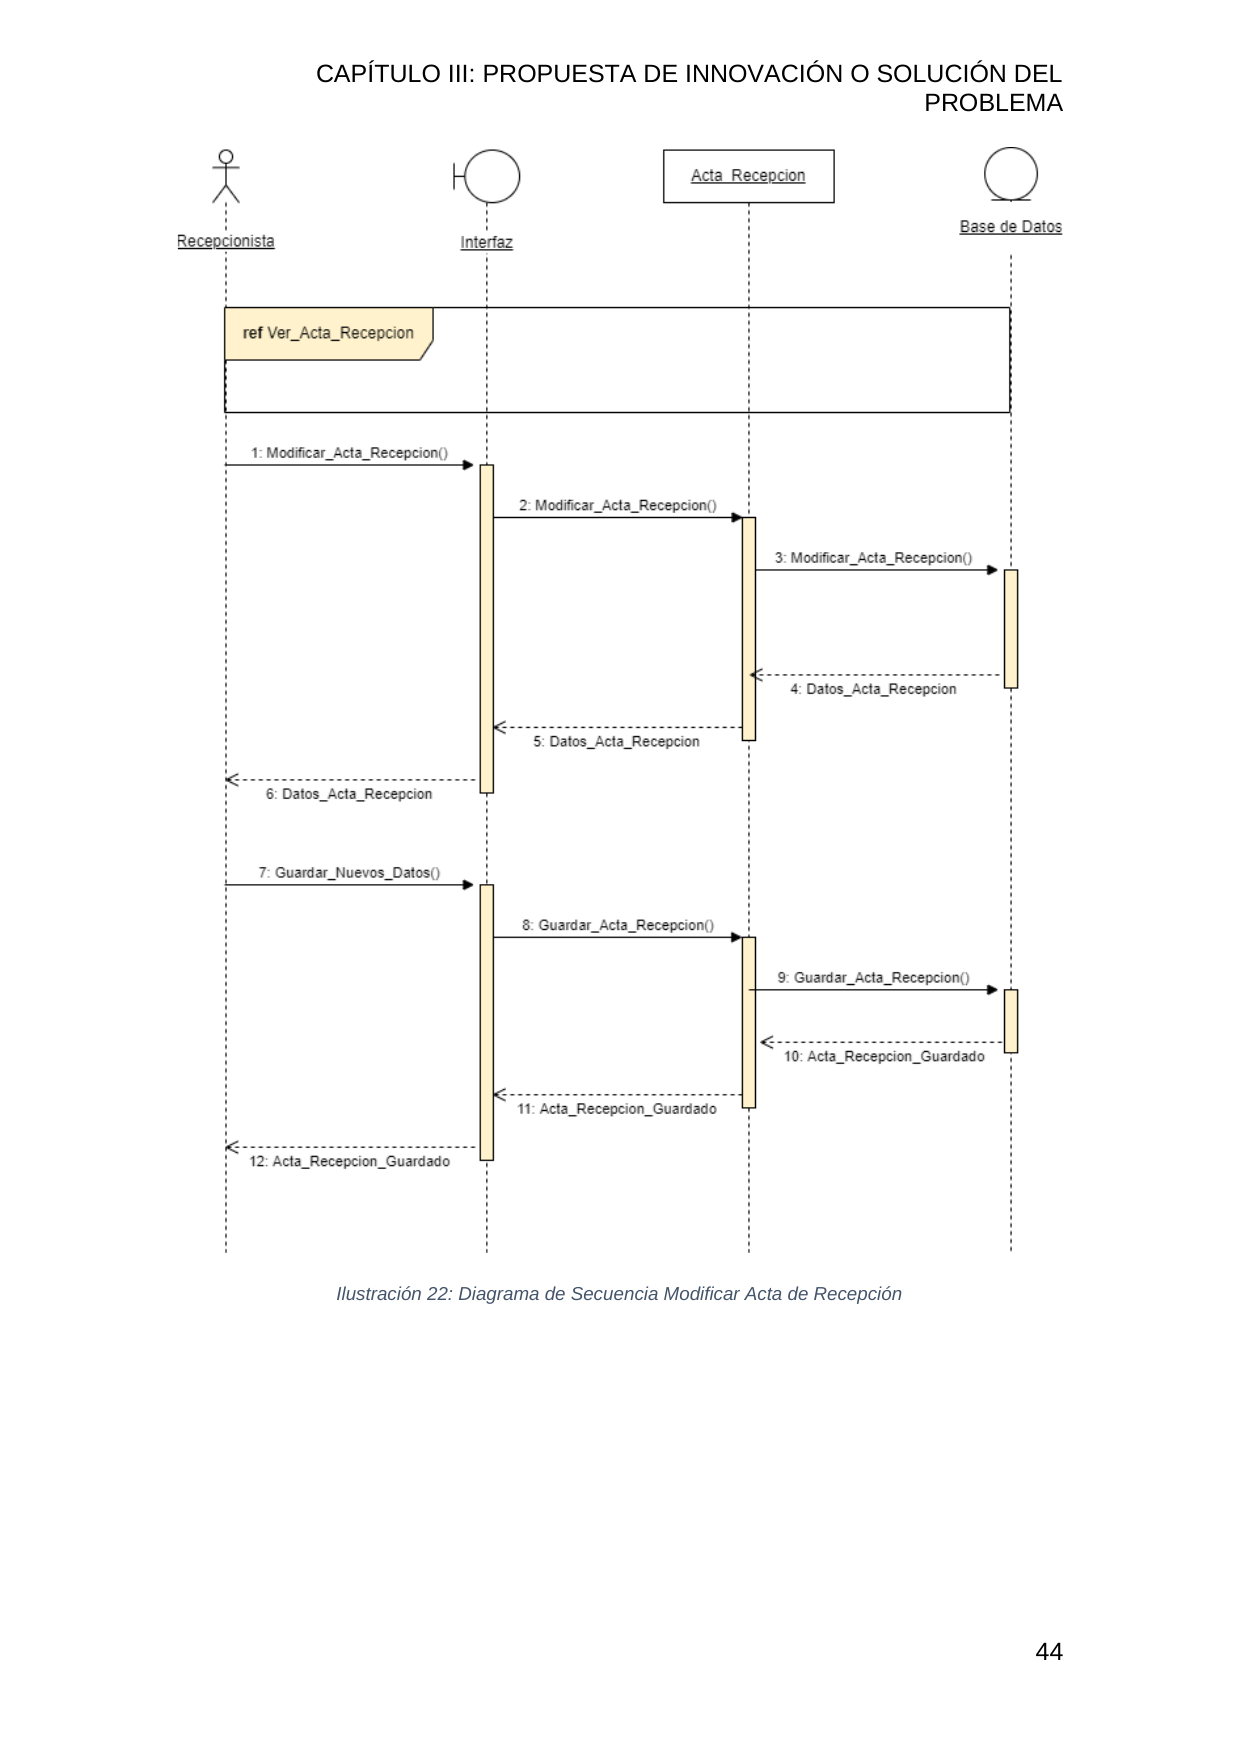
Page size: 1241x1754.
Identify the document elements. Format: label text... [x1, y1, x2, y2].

text Ilustración 22: Diagrama de Secuencia Modificar Acta de Recepción [177, 1283, 1063, 1305]
picture [177, 147, 1063, 1253]
